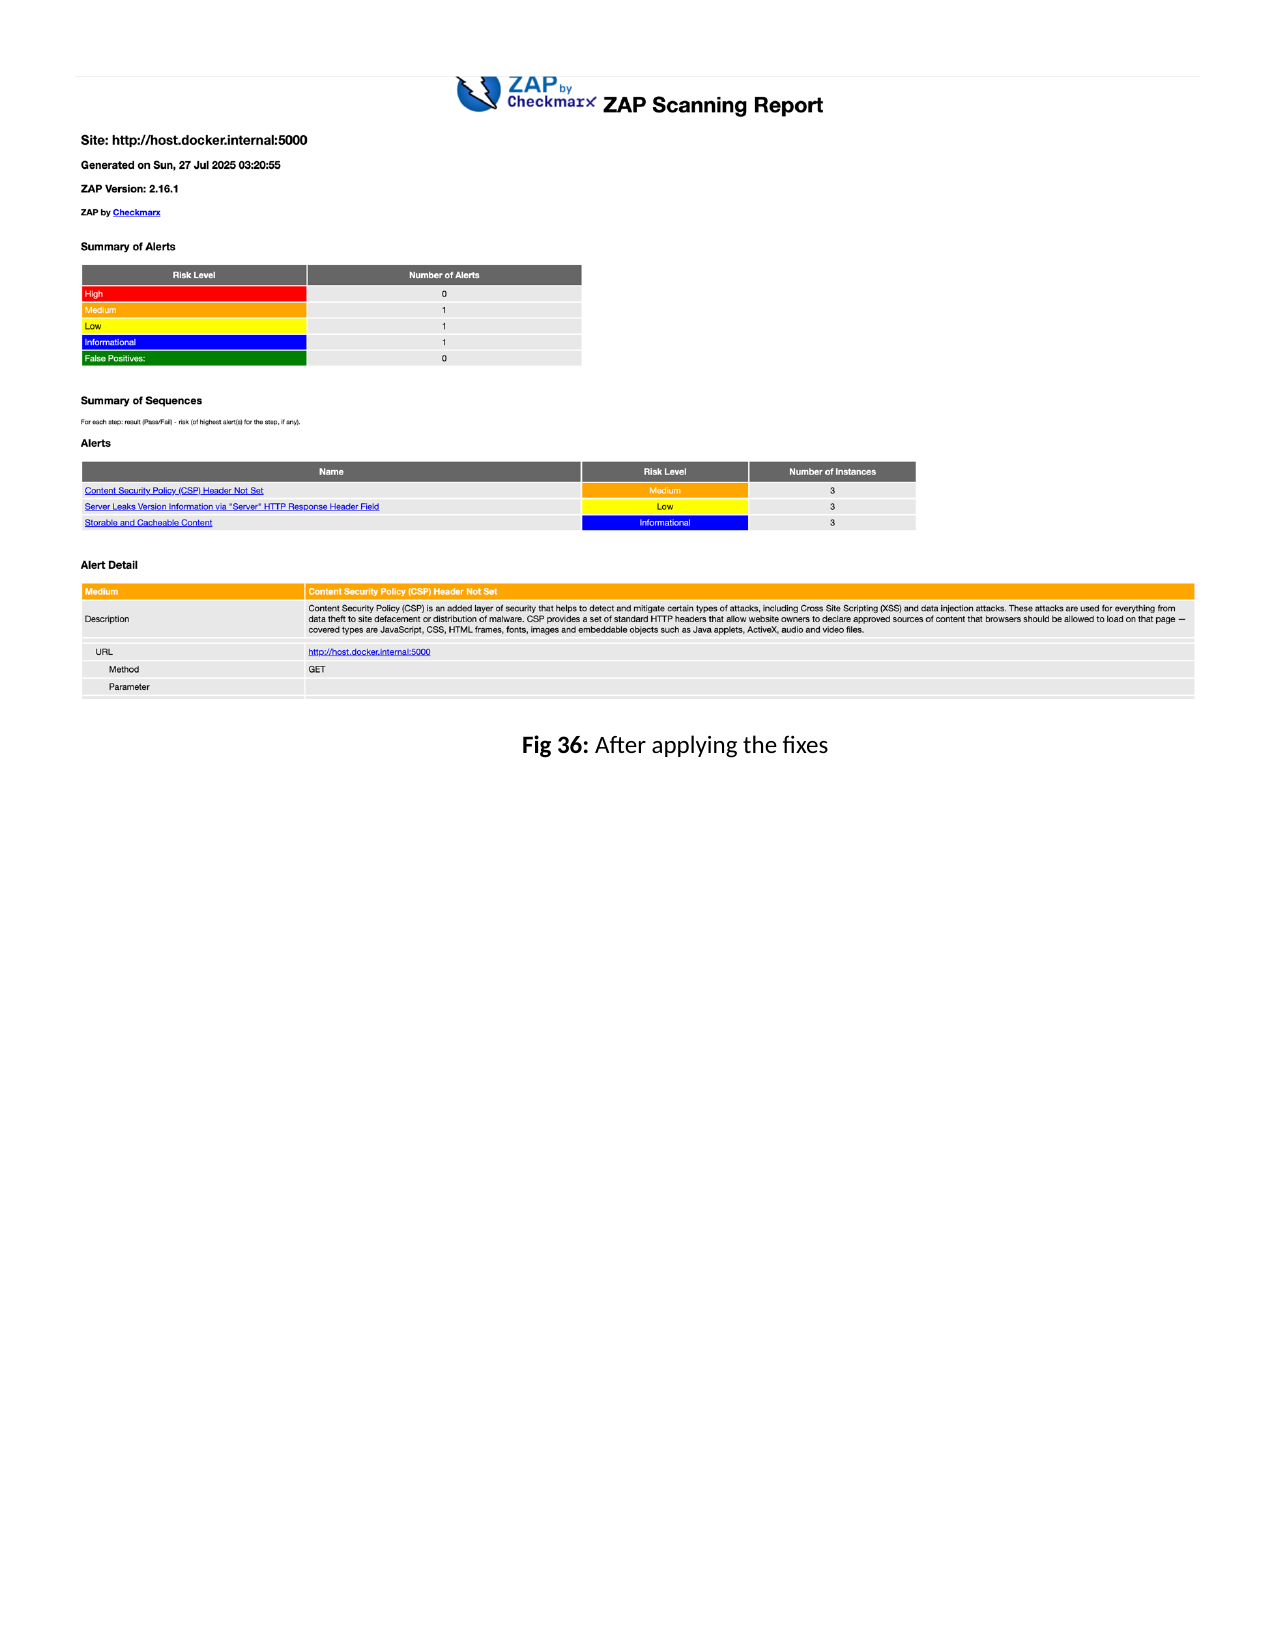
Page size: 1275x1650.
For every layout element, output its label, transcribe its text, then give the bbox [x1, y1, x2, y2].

picture [75, 75, 1200, 699]
text Fig 36: After applying the fixes [75, 729, 1200, 759]
